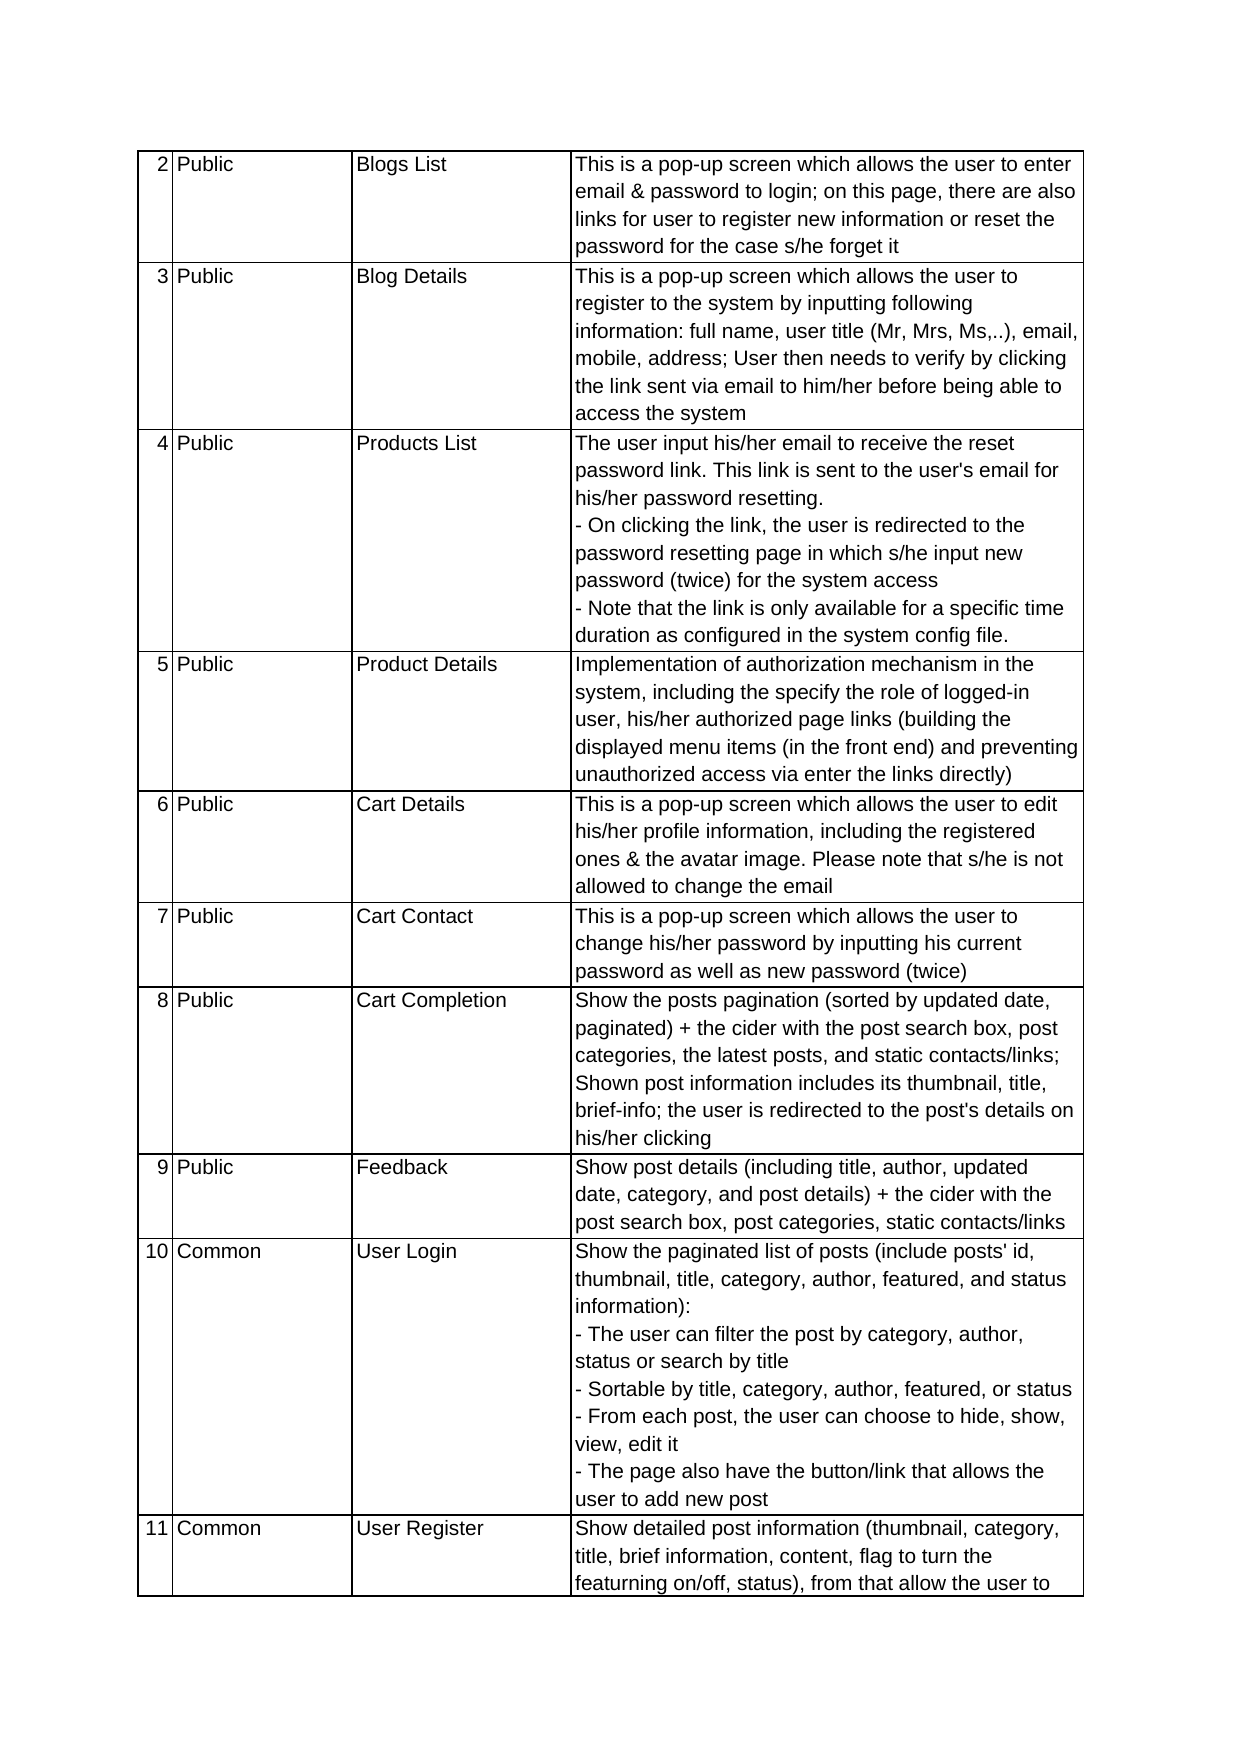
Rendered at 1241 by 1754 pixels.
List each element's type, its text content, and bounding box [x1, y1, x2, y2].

table_cell Public [173, 1155, 351, 1237]
table_cell Common [173, 1516, 351, 1595]
table_cell Public [173, 152, 351, 262]
table_cell This is a pop-up screen which allows the user to change his/her password by inputting his current password as well as new password (twice) [572, 903, 1083, 986]
table_cell 7 [139, 903, 172, 986]
table_cell Public [173, 430, 351, 651]
table_cell Blog Details [353, 263, 570, 429]
table_cell 2 [139, 152, 172, 262]
table_cell Public [173, 263, 351, 429]
table_cell Public [173, 903, 351, 986]
table_cell Public [173, 652, 351, 790]
table_cell 9 [139, 1155, 172, 1237]
table_cell This is a pop-up screen which allows the user to register to the system by inputting following information: full name, user title (Mr, Mrs, Ms,..), email, mobile, address; User then needs to verify by clicking the link sent via email to him/her before being able to access the system [572, 263, 1083, 429]
table_cell Blogs List [353, 152, 570, 262]
table_cell The user input his/her email to receive the reset password link. This link is sent to the user's email for his/her password resetting. - On clicking the link, the user is redirected to the password resetting page in which s/he input new password (twice) for the system access - Note that the link is only available for a specific time duration as configured in the system config file. [572, 430, 1083, 651]
table_cell Show post details (including title, author, updated date, category, and post details) + the cider with the post search box, post categories, static contacts/links [572, 1155, 1083, 1237]
table_cell Cart Contact [353, 903, 570, 986]
table_cell Public [173, 792, 351, 902]
table_cell Feedback [353, 1155, 570, 1237]
table_cell Product Details [353, 652, 570, 790]
table_cell Cart Completion [353, 988, 570, 1153]
table_cell Public [173, 988, 351, 1153]
table_cell Common [173, 1239, 351, 1514]
table_cell User Login [353, 1239, 570, 1514]
table_cell 5 [139, 652, 172, 790]
table_cell 11 [139, 1516, 172, 1595]
table_cell Show the paginated list of posts (include posts' id, thumbnail, title, category, author, featured, and status information): - The user can filter the post by category, author, status or search by title - Sortable by title, category, author, featured, or status - From each post, the user can choose to hide, show, view, edit it - The page also have the button/link that allows the user to add new post [572, 1239, 1083, 1514]
table_cell 8 [139, 988, 172, 1153]
table_cell Show the posts pagination (sorted by updated date, paginated) + the cider with the post search box, post categories, the latest posts, and static contacts/links; Shown post information includes its thumbnail, title, brief-info; the user is redirected to the post's details on his/her clicking [572, 988, 1083, 1153]
table_cell Cart Details [353, 792, 570, 902]
table_cell 10 [139, 1239, 172, 1514]
table_cell 6 [139, 792, 172, 902]
table_cell This is a pop-up screen which allows the user to enter email & password to login; on this page, there are also links for user to register new information or reset the password for the case s/he forget it [572, 152, 1083, 262]
table_cell User Register [353, 1516, 570, 1595]
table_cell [572, 1516, 1083, 1595]
table_cell Products List [353, 430, 570, 651]
table_cell 4 [139, 430, 172, 651]
table_cell This is a pop-up screen which allows the user to edit his/her profile information, including the registered ones & the avatar image. Please note that s/he is not allowed to change the email [572, 792, 1083, 902]
table_cell Implementation of authorization mechanism in the system, including the specify the role of logged-in user, his/her authorized page links (building the displayed menu items (in the front end) and preventing unauthorized access via enter the links directly) [572, 652, 1083, 790]
table_cell 3 [139, 263, 172, 429]
